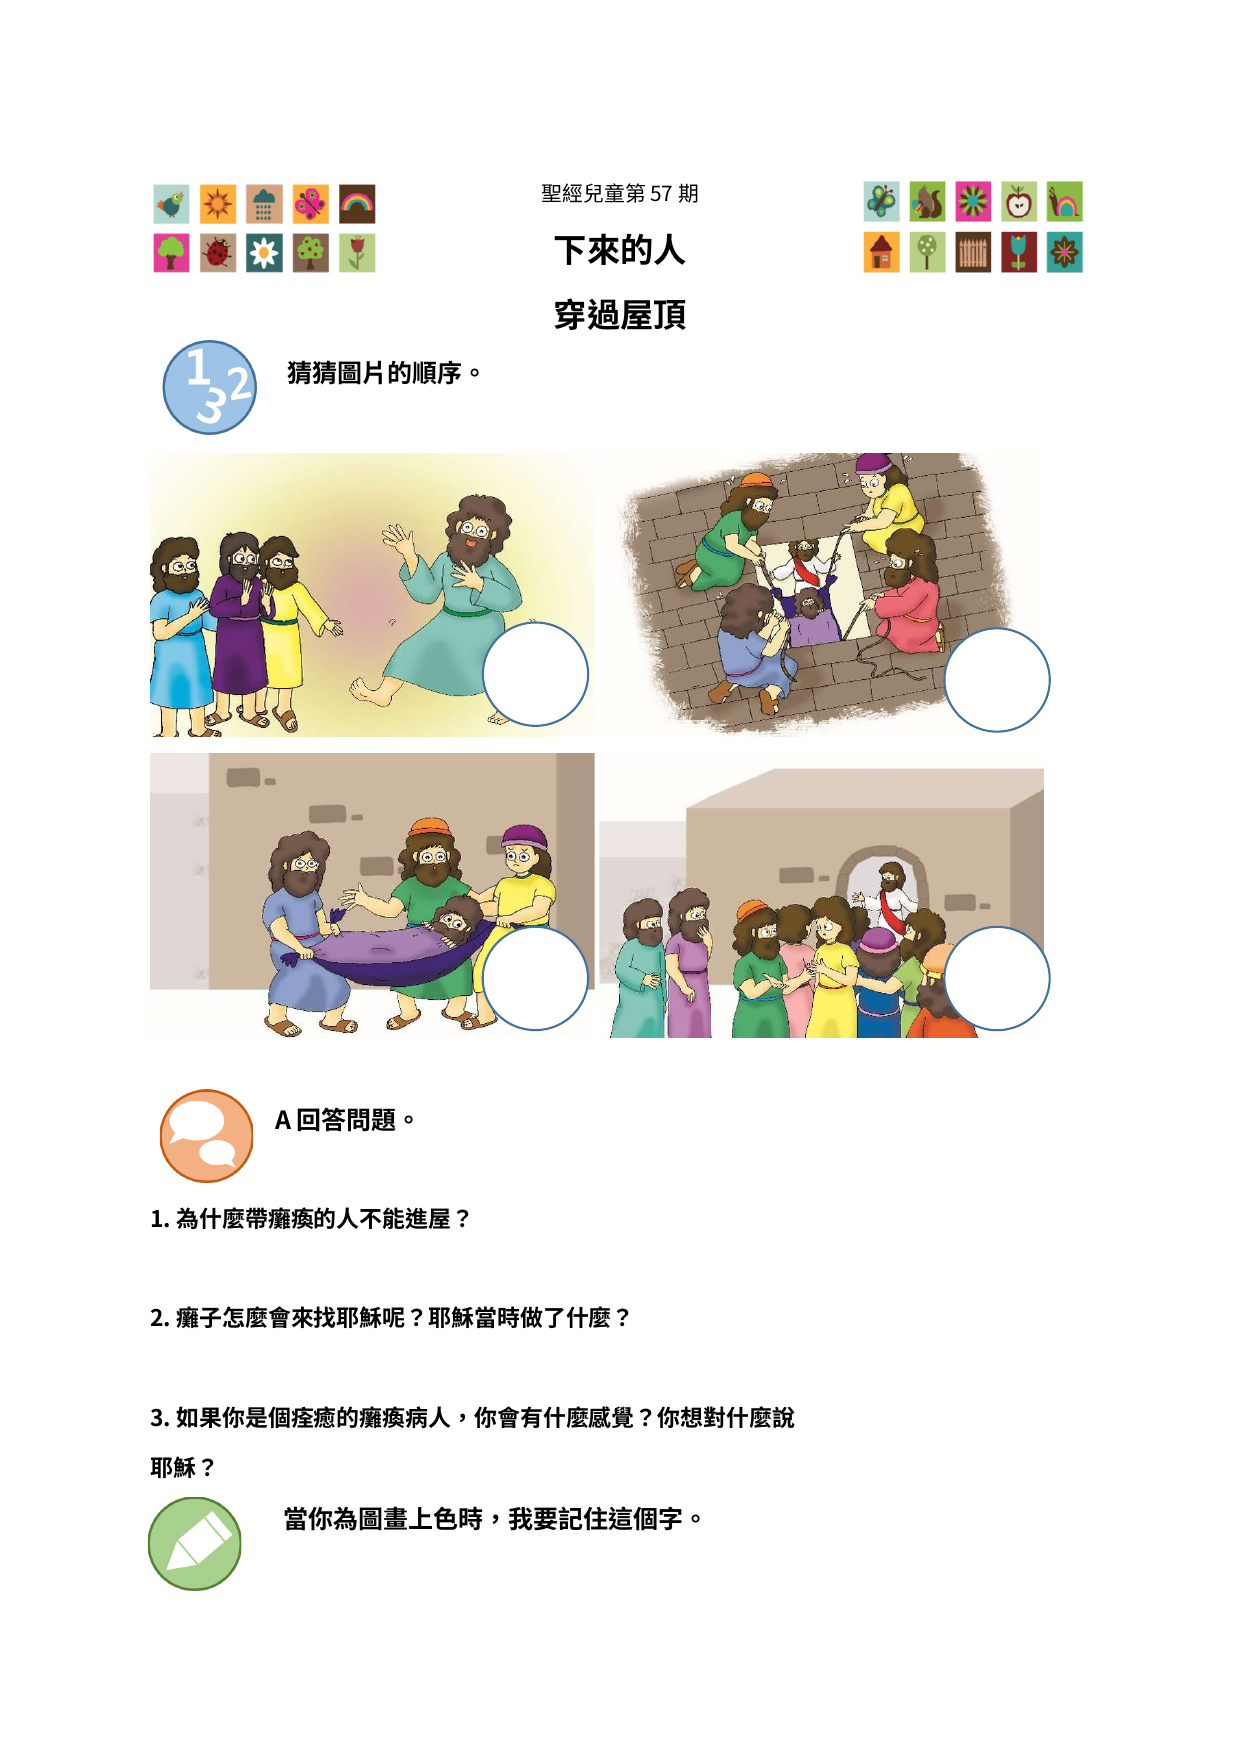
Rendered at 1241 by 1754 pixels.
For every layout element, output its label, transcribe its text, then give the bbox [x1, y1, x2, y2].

picture [147, 1497, 242, 1591]
text 3. 如果你是個痊癒的癱瘓病人，你會有什麼感覺？你想對什麼說 [150, 1400, 1090, 1433]
picture [159, 1089, 254, 1183]
picture [150, 183, 383, 277]
picture [858, 179, 1085, 277]
picture [150, 753, 595, 1038]
text 1. 為什麼帶癱瘓的人不能進屋？ [150, 1201, 1090, 1234]
picture [150, 321, 595, 737]
picture [599, 753, 1044, 1038]
text 下來的人 [383, 224, 858, 272]
text 聖經兒童第 57 期 [150, 177, 1090, 207]
picture [599, 453, 1044, 737]
text 當你為圖畫上色時，我要記住這個字。 [242, 1500, 1090, 1536]
text A回答問題。 [254, 1101, 1090, 1137]
text 穿過屋頂 [150, 289, 1090, 337]
text 耶穌？ [150, 1450, 1090, 1483]
text 2. 癱子怎麼會來找耶穌呢？耶穌當時做了什麼？ [150, 1300, 1090, 1333]
text 猜猜圖片的順序。 [288, 354, 1090, 390]
